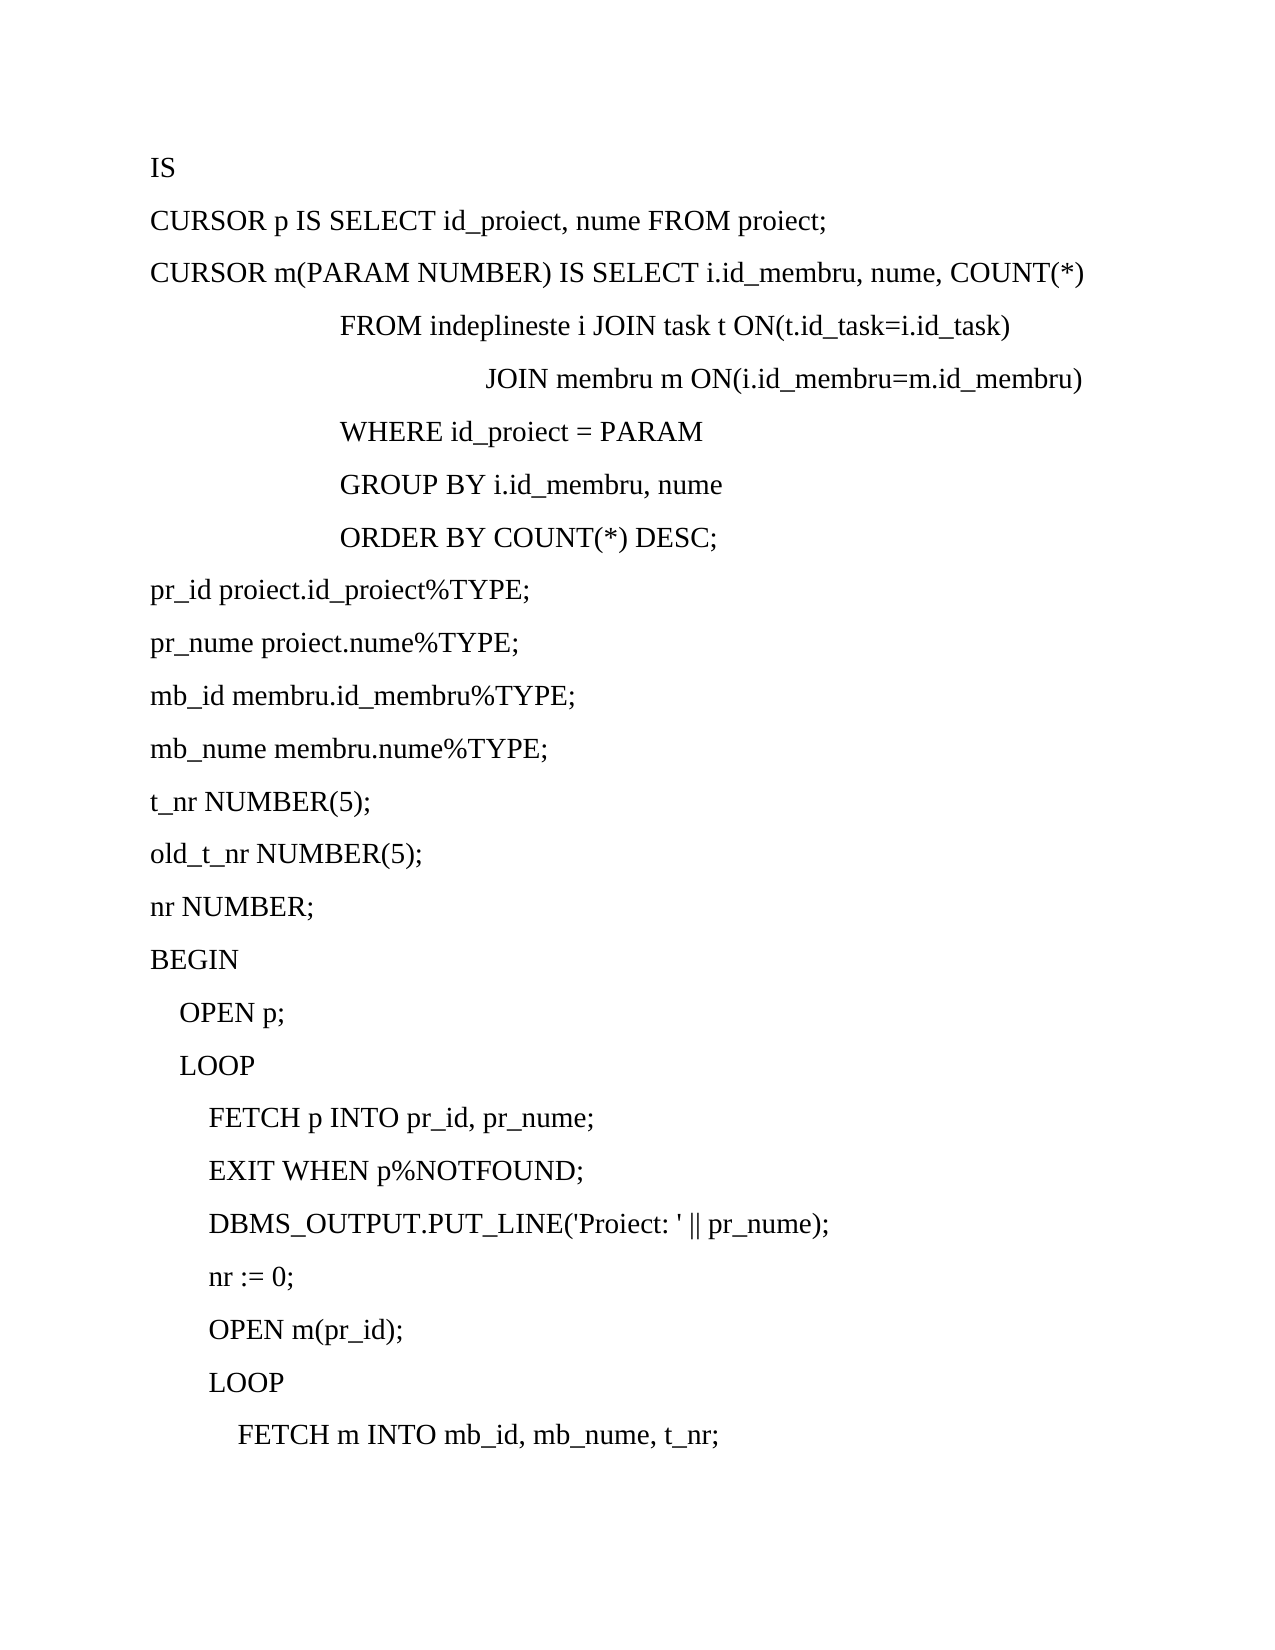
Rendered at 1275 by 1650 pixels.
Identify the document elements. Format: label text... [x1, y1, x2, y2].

text nr NUMBER; [150, 889, 1125, 923]
text mb_id membru.id_membru%TYPE; [150, 678, 1125, 712]
text pr_id proiect.id_proiect%TYPE; [150, 572, 1125, 606]
text CURSOR m(PARAM NUMBER) IS SELECT i.id_membru, nume, COUNT(*) [150, 256, 1125, 289]
text FETCH m INTO mb_id, mb_nume, t_nr; [150, 1417, 1125, 1451]
text EXIT WHEN p%NOTFOUND; [150, 1153, 1125, 1187]
text old_t_nr NUMBER(5); [150, 837, 1125, 870]
text LOOP [150, 1365, 1125, 1398]
text FETCH p INTO pr_id, pr_nume; [150, 1101, 1125, 1134]
text t_nr NUMBER(5); [150, 784, 1125, 817]
text nr := 0; [150, 1259, 1125, 1293]
text WHERE id_proiect = PARAM [150, 414, 1125, 448]
text OPEN m(pr_id); [150, 1312, 1125, 1345]
text LOOP [150, 1048, 1125, 1081]
text ORDER BY COUNT(*) DESC; [150, 520, 1125, 553]
text GROUP BY i.id_membru, nume [150, 467, 1125, 500]
text mb_nume membru.nume%TYPE; [150, 731, 1125, 764]
text JOIN membru m ON(i.id_membru=m.id_membru) [150, 361, 1125, 395]
text OPEN p; [150, 995, 1125, 1028]
text BEGIN [150, 942, 1125, 976]
text CURSOR p IS SELECT id_proiect, nume FROM proiect; [150, 203, 1125, 236]
text FROM indeplineste i JOIN task t ON(t.id_task=i.id_task) [150, 308, 1125, 342]
text pr_nume proiect.nume%TYPE; [150, 625, 1125, 659]
text IS [150, 150, 1125, 183]
text DBMS_OUTPUT.PUT_LINE('Proiect: ' || pr_nume); [150, 1206, 1125, 1240]
